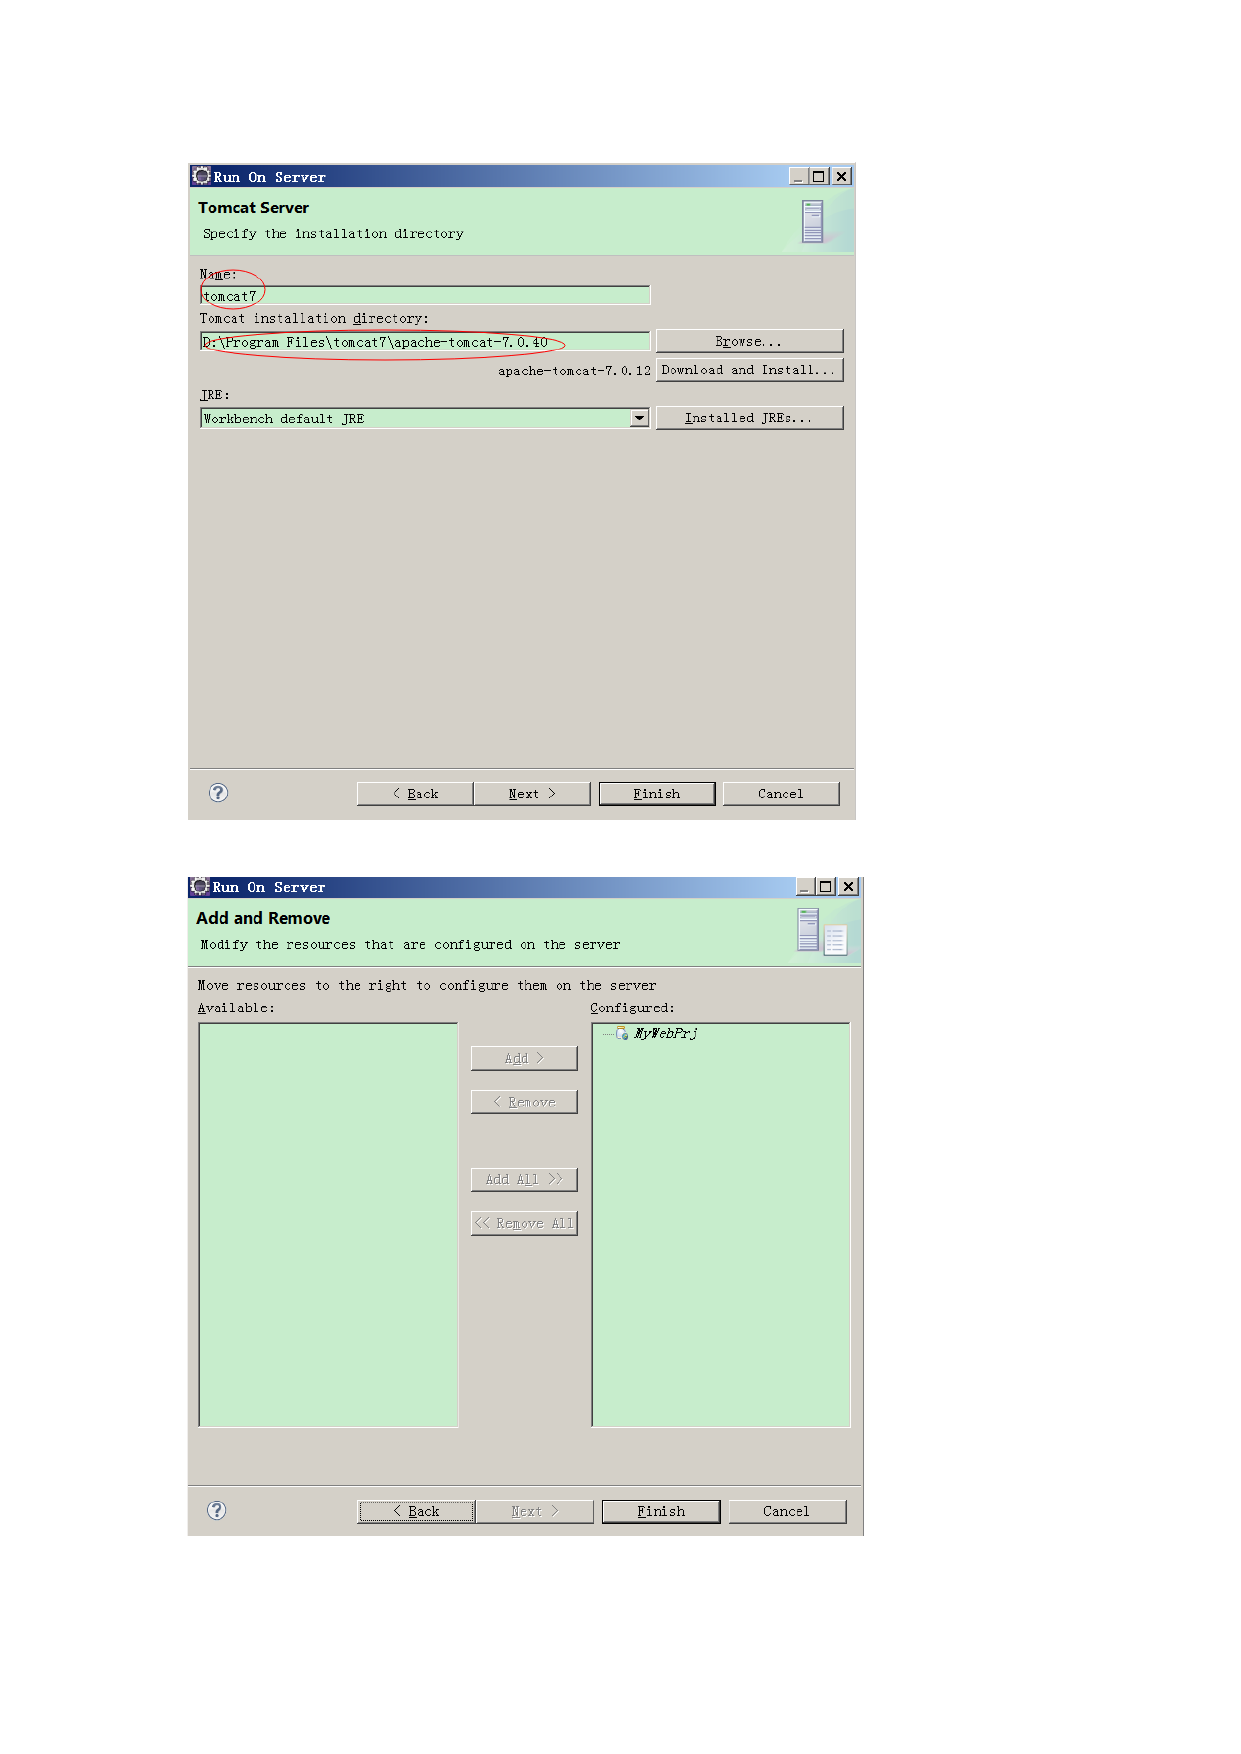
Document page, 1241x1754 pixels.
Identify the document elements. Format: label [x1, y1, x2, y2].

picture [187, 877, 864, 1536]
picture [187, 162, 856, 820]
